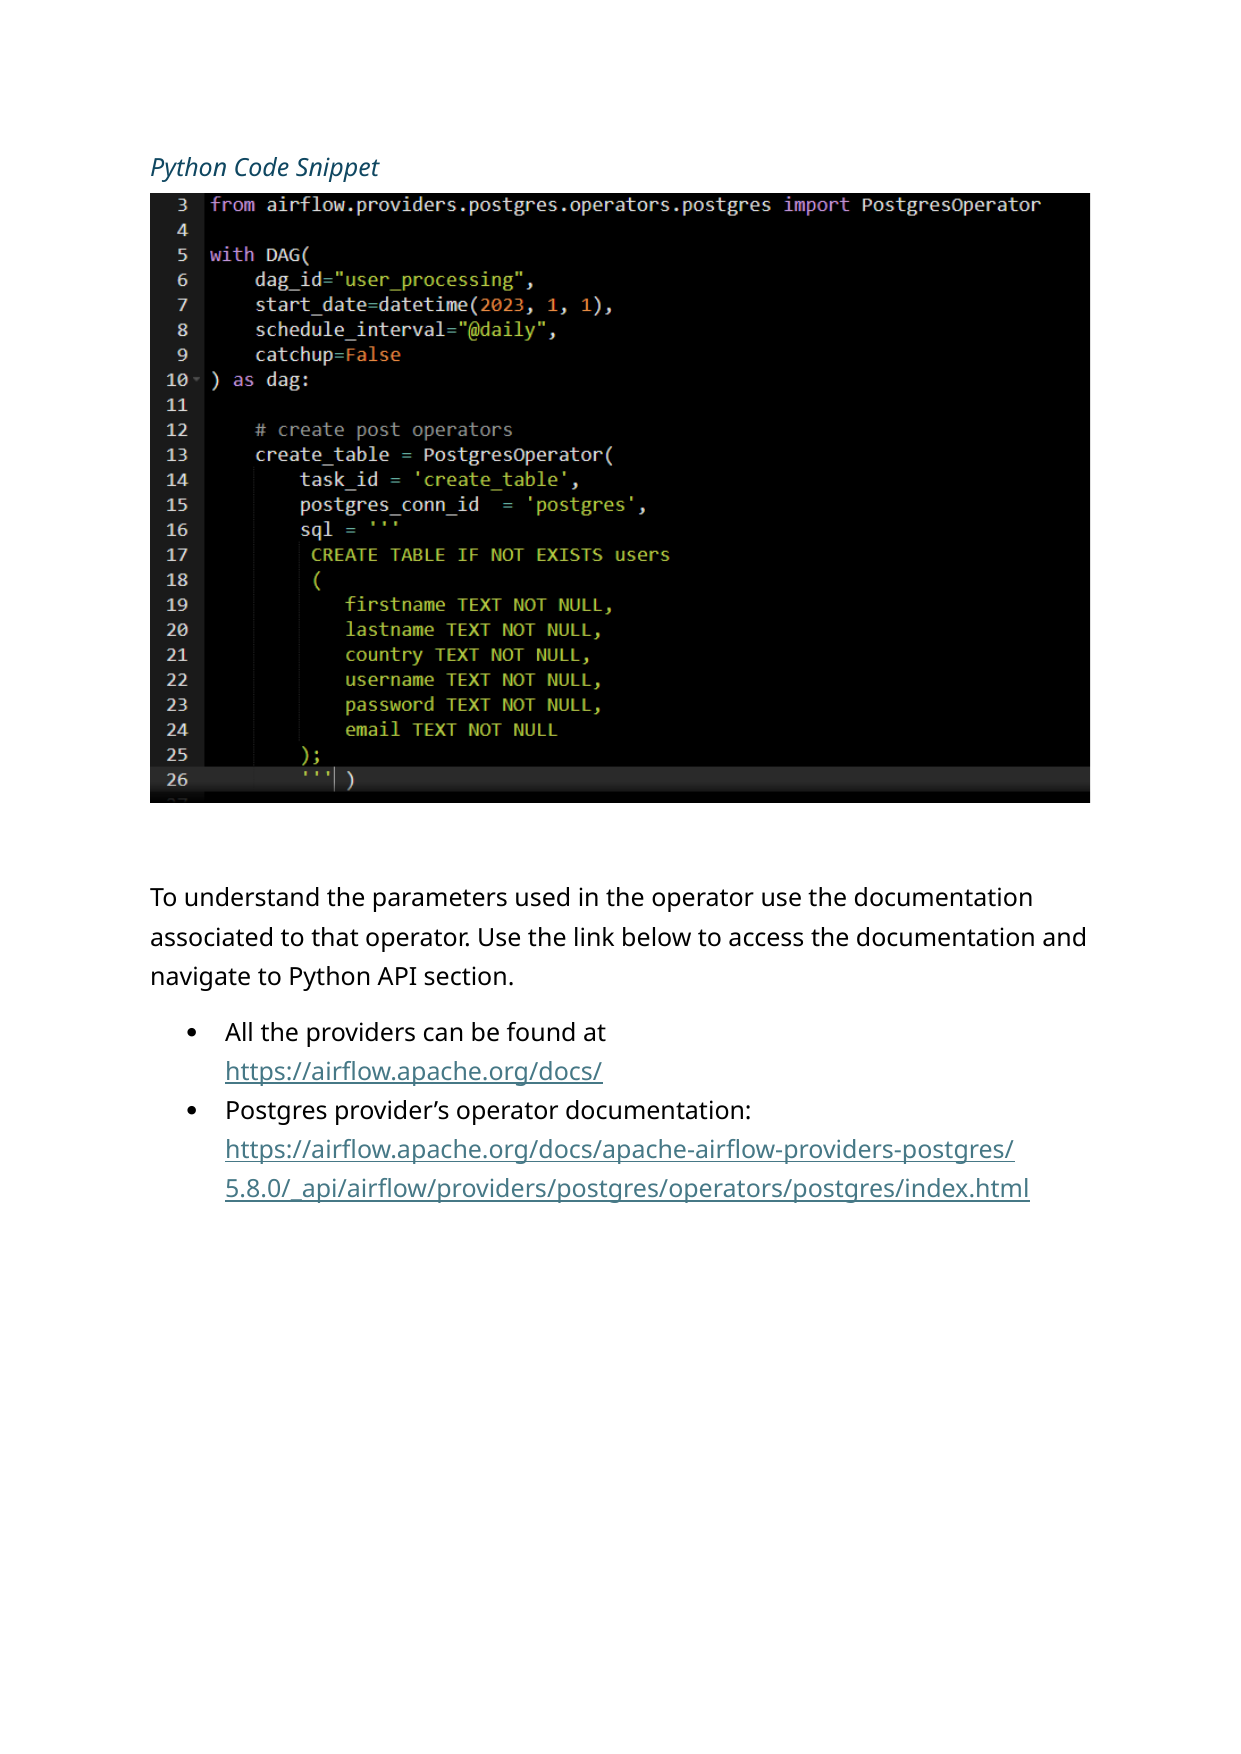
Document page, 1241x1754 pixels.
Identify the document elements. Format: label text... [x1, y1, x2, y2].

text To understand the parameters used in the operator use the documentation associated to that operator. Use the link below to access the documentation and navigate to Python API section. [150, 880, 1090, 992]
subtitle Python Code Snippet [150, 150, 1090, 184]
list https://airflow.apache.org/docs/apache-airflow-providers-postgres/5.8.0/_api/airflow/providers/postgres/operators/postgres/index.html [225, 1132, 1090, 1205]
list All the providers can be found at [187, 1014, 1090, 1048]
list Postgres provider’s operator documentation: [187, 1092, 1090, 1127]
picture [150, 193, 1091, 803]
list https://airflow.apache.org/docs/ [225, 1053, 1090, 1087]
